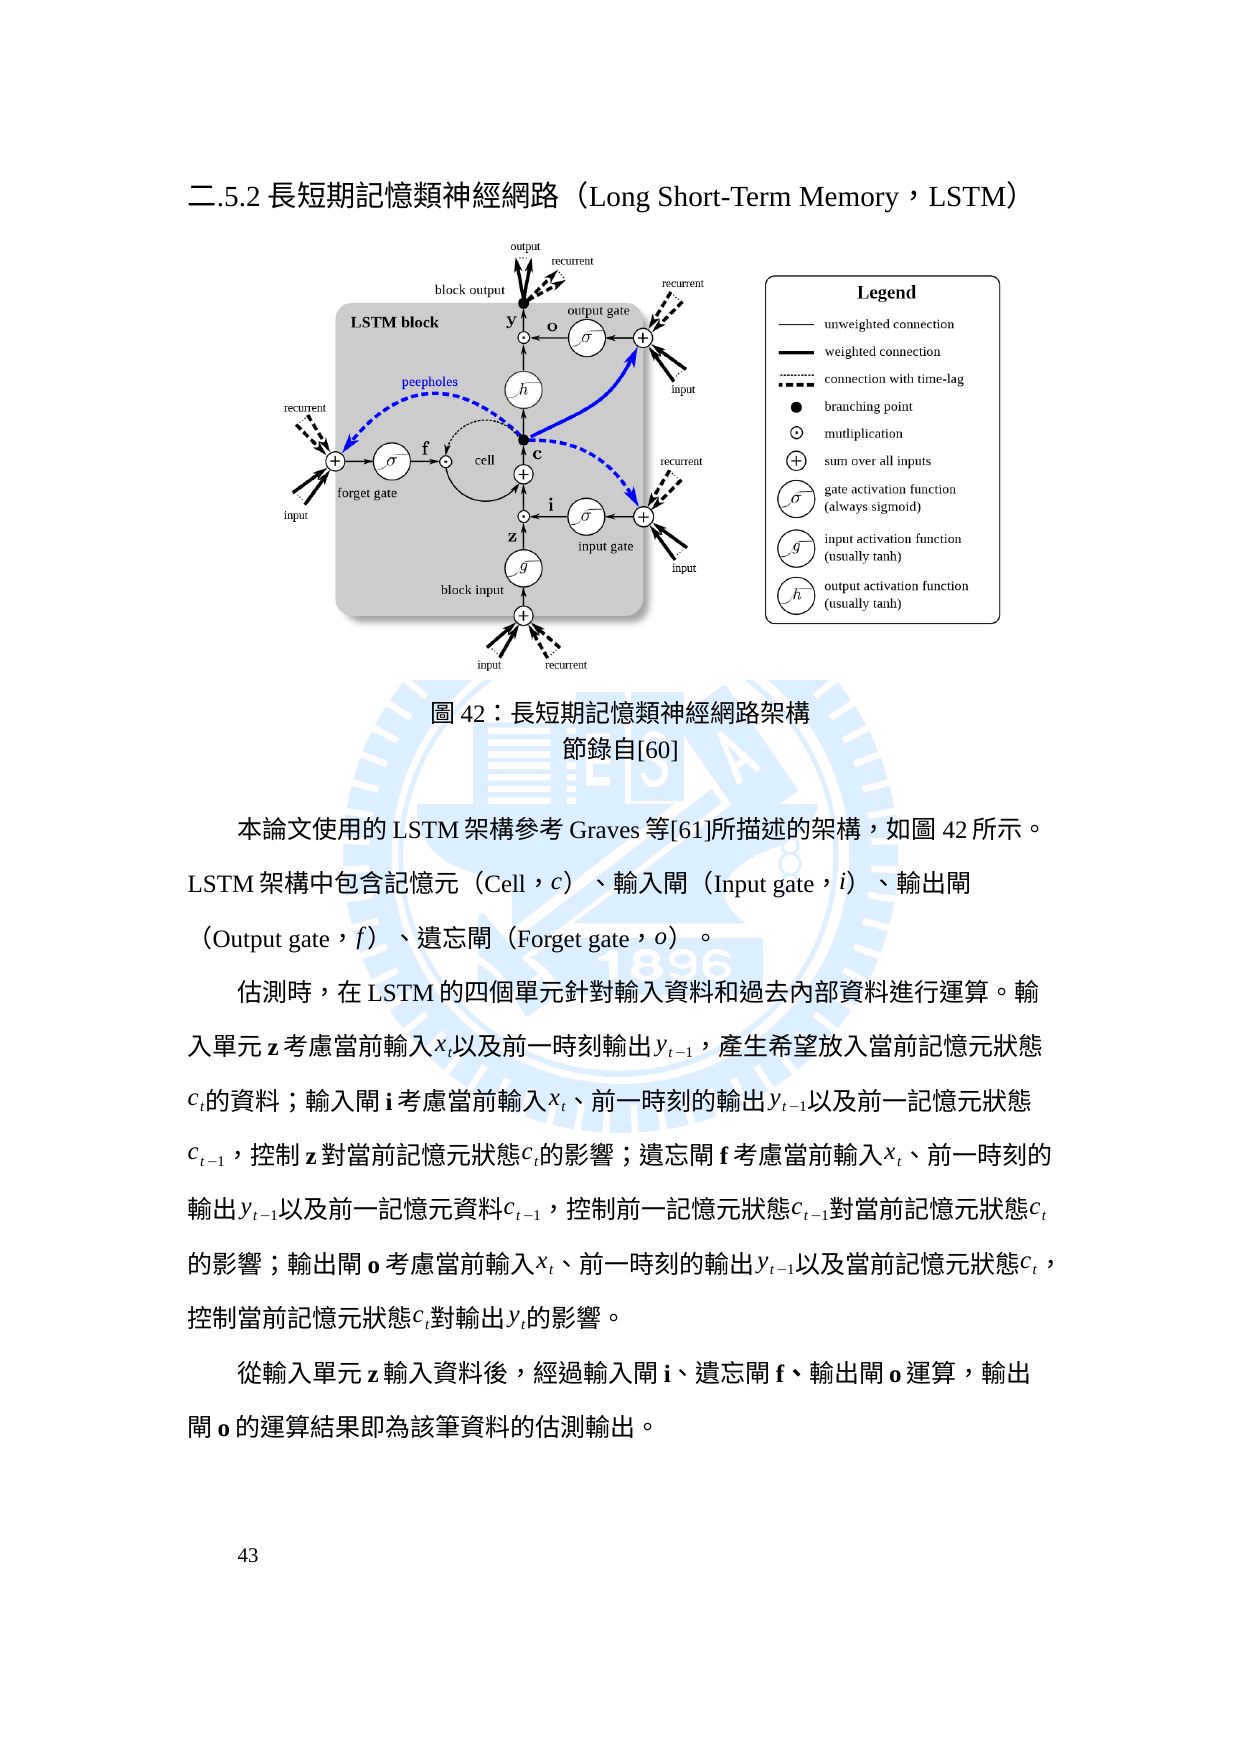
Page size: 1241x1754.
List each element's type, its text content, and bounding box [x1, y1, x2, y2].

text 節錄自[60] [187, 730, 1053, 766]
text 從輸入單元z輸入資料後，經過輸入閘i、遺忘閘f、輸出閘o運算，輸出閘o的運算結果即為該筆資料的估測輸出。 [187, 1353, 1053, 1444]
text 圖 42：長短期記憶類神經網路架構 [187, 694, 1053, 730]
text 估測時，在LSTM的四個單元針對輸入資料和過去內部資料進行運算。輸入單元z考慮當前輸入以及前一時刻輸出，產生希望放入當前記憶元狀態的資料；輸入閘i考慮當前輸入、前一時刻的輸出以及前一記憶元狀態，控制z對當前記憶元狀態的影響；遺忘閘f考慮當前輸入、前一時刻的輸出以及前一記憶元資料，控制前一記憶元狀態對當前記憶元狀態的影響；輸出閘o考慮當前輸入、前一時刻的輸出以及當前記憶元狀態，控制當前記憶元狀態對輸出的影響。 [187, 972, 1053, 1335]
text 本論文使用的LSTM架構參考Graves等[61]所描述的架構，如圖 42所示。LSTM架構中包含記憶元（Cell，）、輸入閘（Input gate，）、輸出閘（Output gate，）、遺忘閘（Forget gate，）。 [187, 809, 1053, 954]
picture [274, 235, 1016, 680]
subtitle 長短期記憶類神經網路（Long Short-Term Memory，LSTM） [187, 172, 1053, 214]
